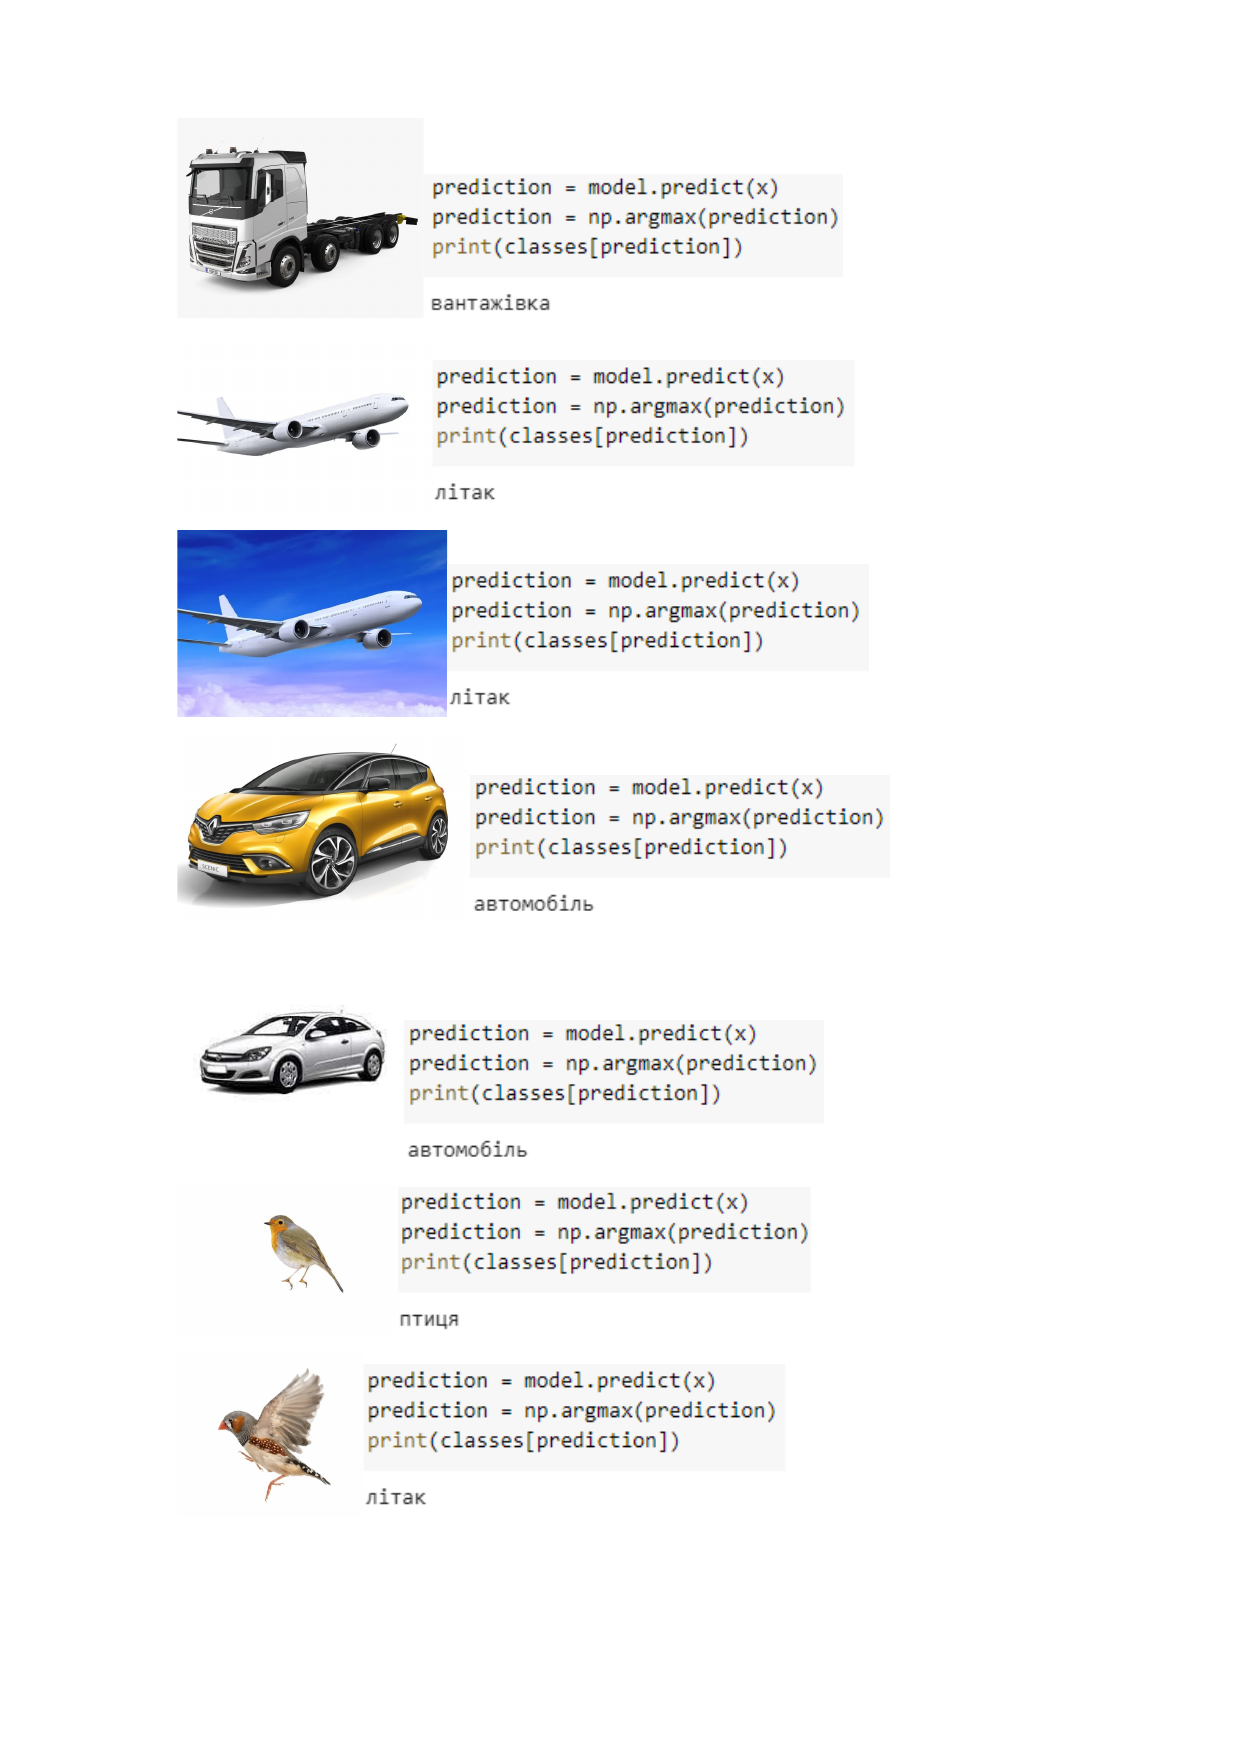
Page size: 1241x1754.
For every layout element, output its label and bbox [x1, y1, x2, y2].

picture [177, 940, 824, 1168]
picture [177, 530, 869, 717]
picture [177, 1186, 811, 1334]
picture [177, 336, 855, 512]
picture [177, 118, 843, 318]
picture [177, 735, 891, 922]
picture [177, 1352, 786, 1517]
